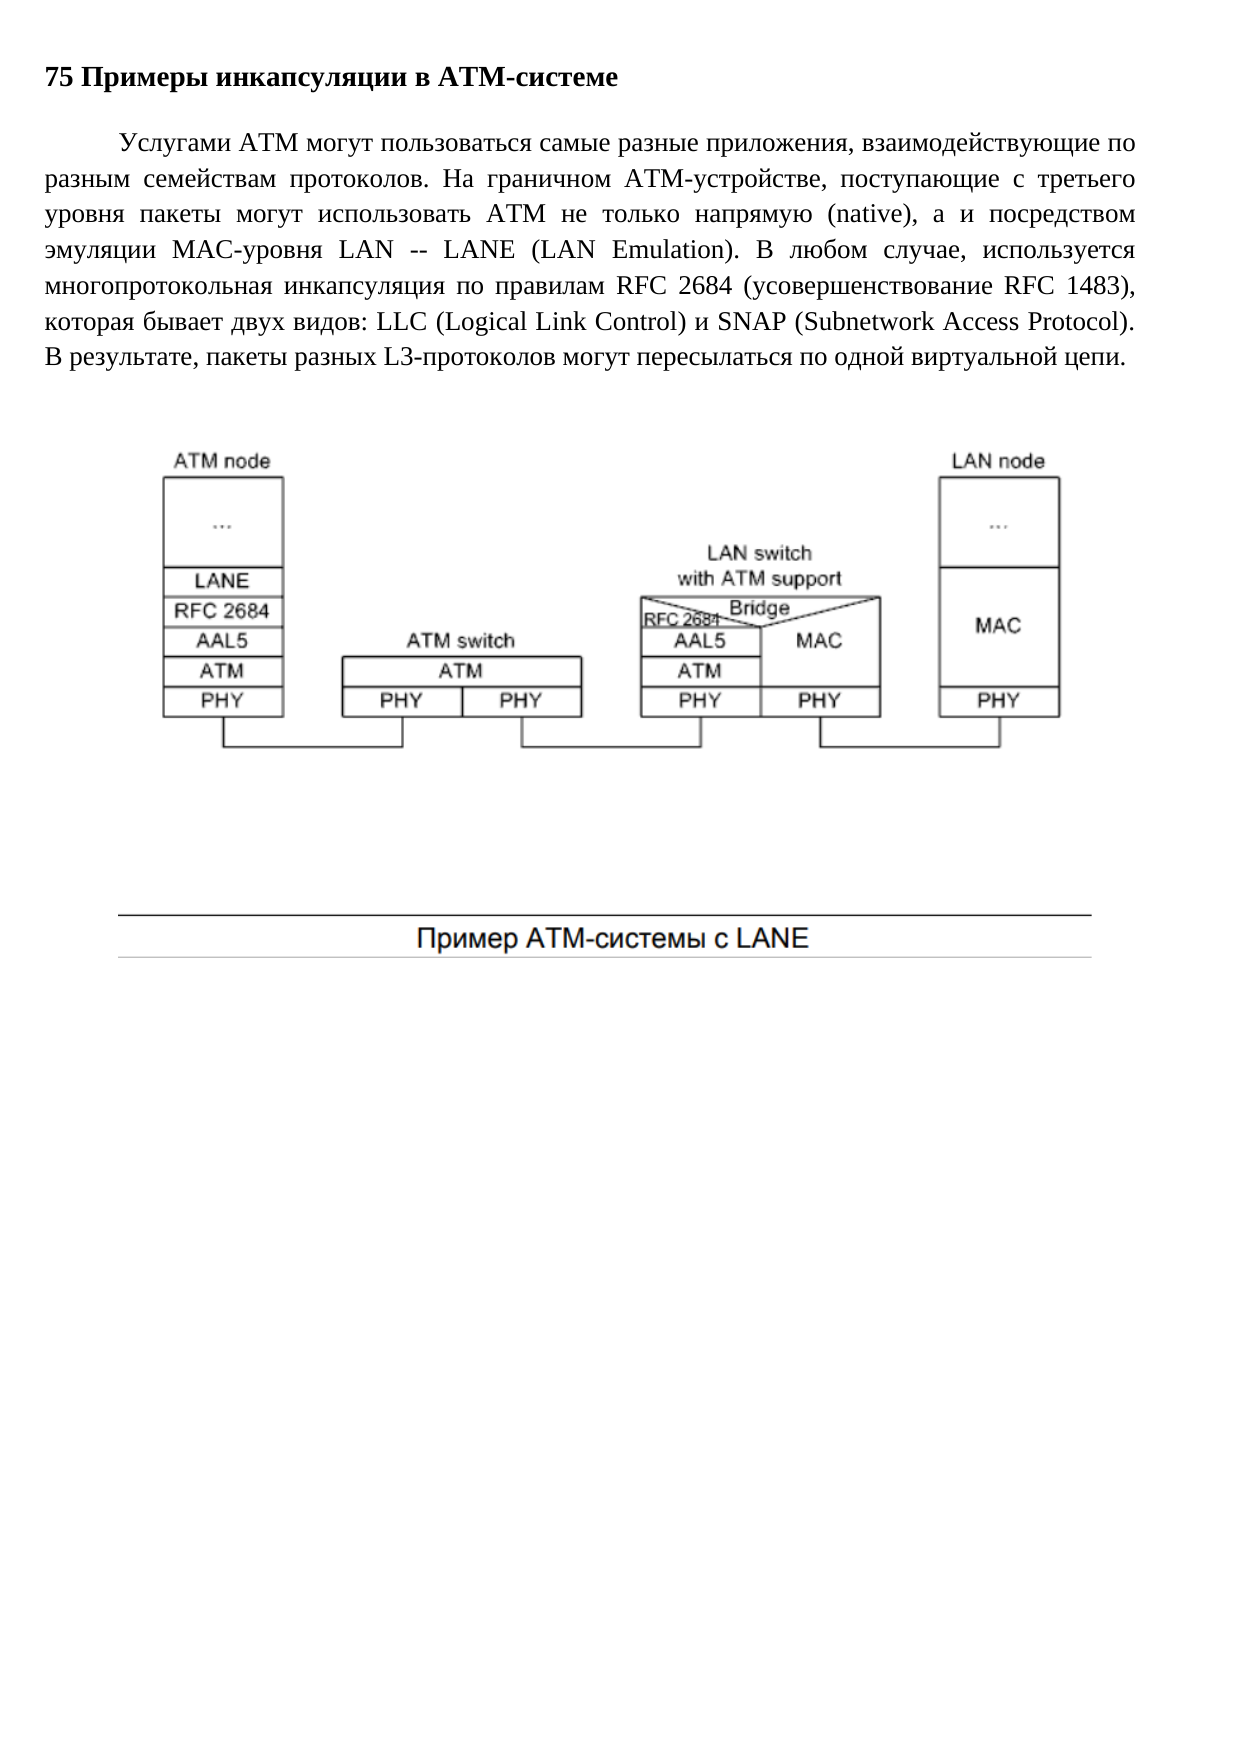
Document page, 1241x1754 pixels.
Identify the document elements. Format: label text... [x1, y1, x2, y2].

subtitle 75 Примеры инкапсуляции в ATM-системе [44, 59, 1185, 92]
text Услугами ATM могут пользоваться самые разные приложения, взаимодействующие по разным семействам протоколов. На граничном ATM-устройстве, поступающие с третьего уровня пакеты могут использовать ATM не только напрямую (native), а и посредством эмуляции MAC-уровня LAN -- LANE (LAN Emulation). В любом случае, используется многопротокольная инкапсуляция по правилам RFC 2684 (усовершенствование RFC 1483), которая бывает двух видов: LLC (Logical Link Control) и SNAP (Subnetwork Access Protocol). В результате, пакеты разных L3-протоколов могут пересылаться по одной виртуальной цепи. [44, 126, 1137, 372]
picture [118, 411, 1092, 958]
